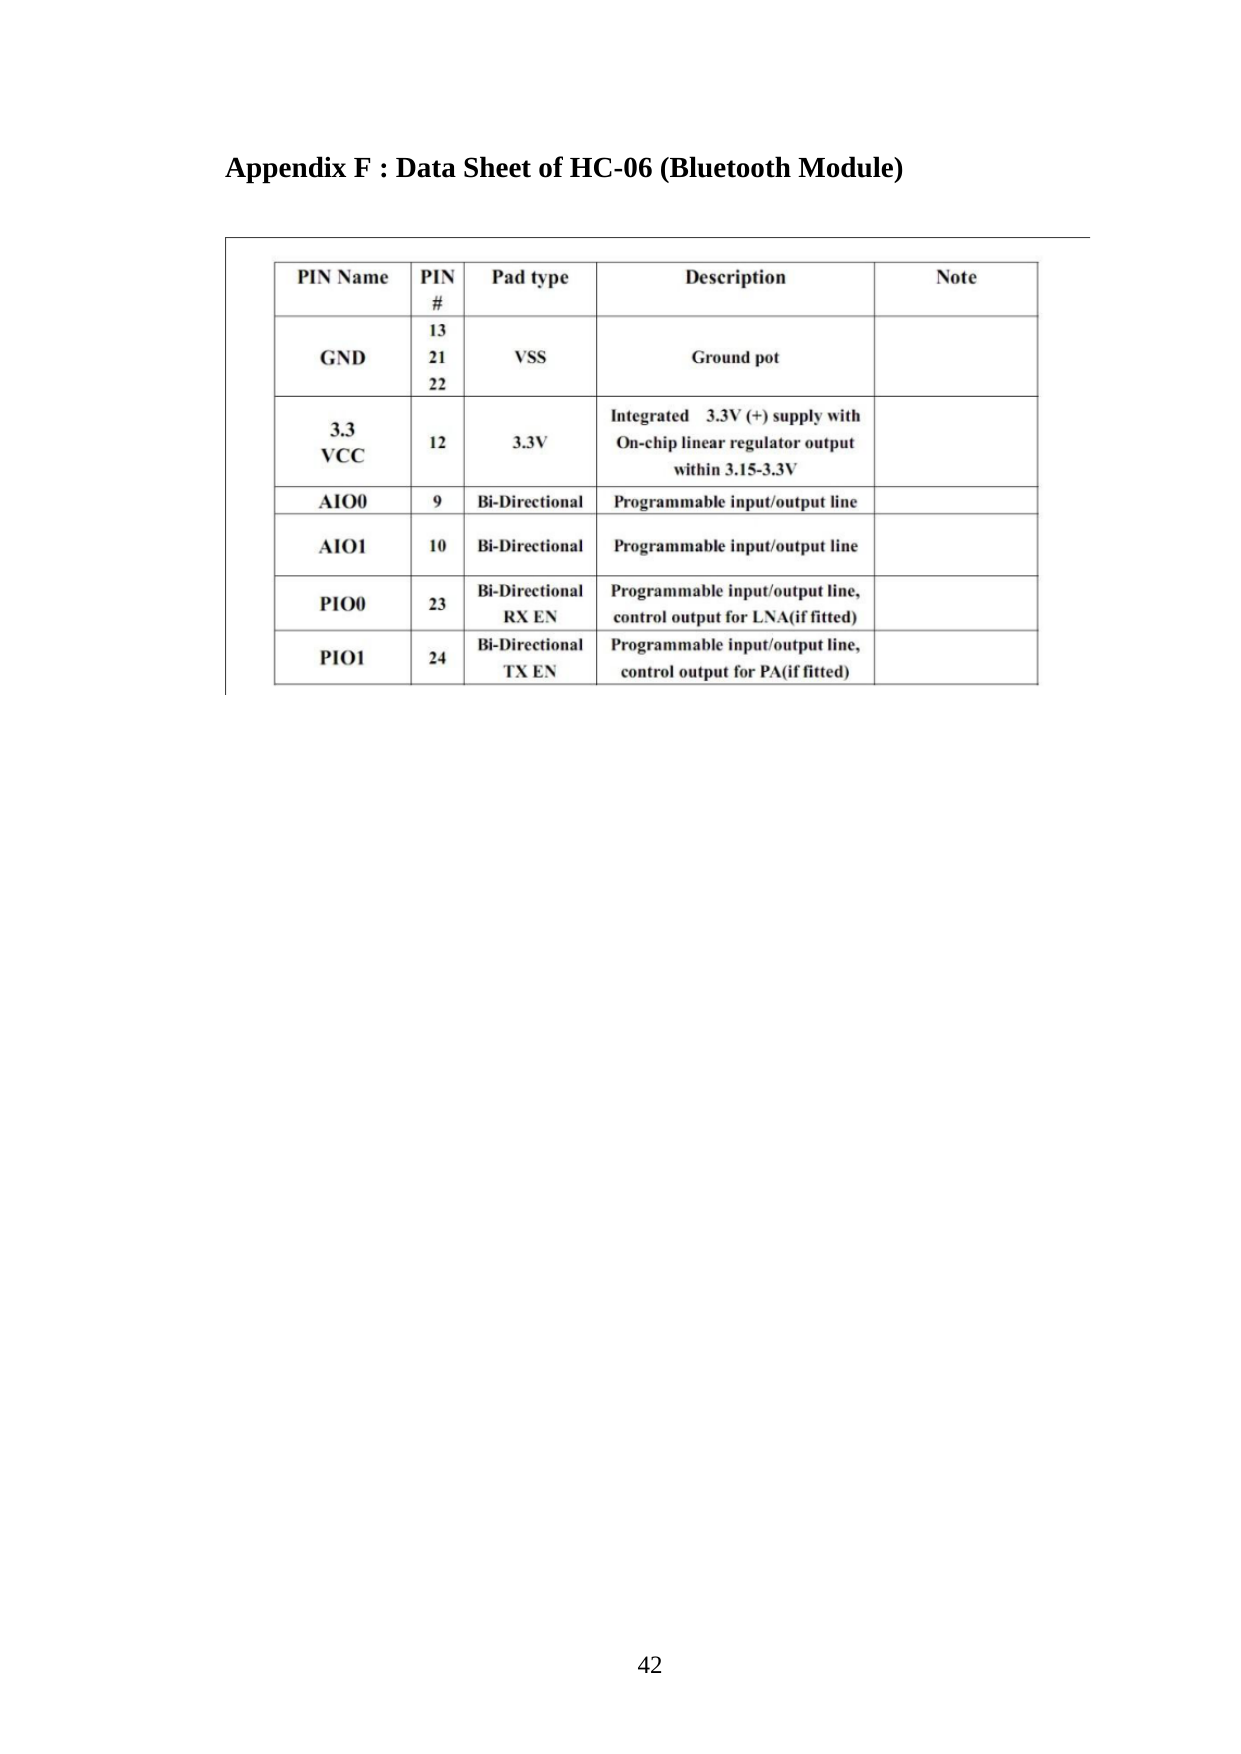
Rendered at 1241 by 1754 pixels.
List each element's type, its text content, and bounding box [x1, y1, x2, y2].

picture [225, 237, 1091, 695]
text Appendix F : Data Sheet of HC-06 (Bluetooth Module) [225, 150, 1090, 183]
